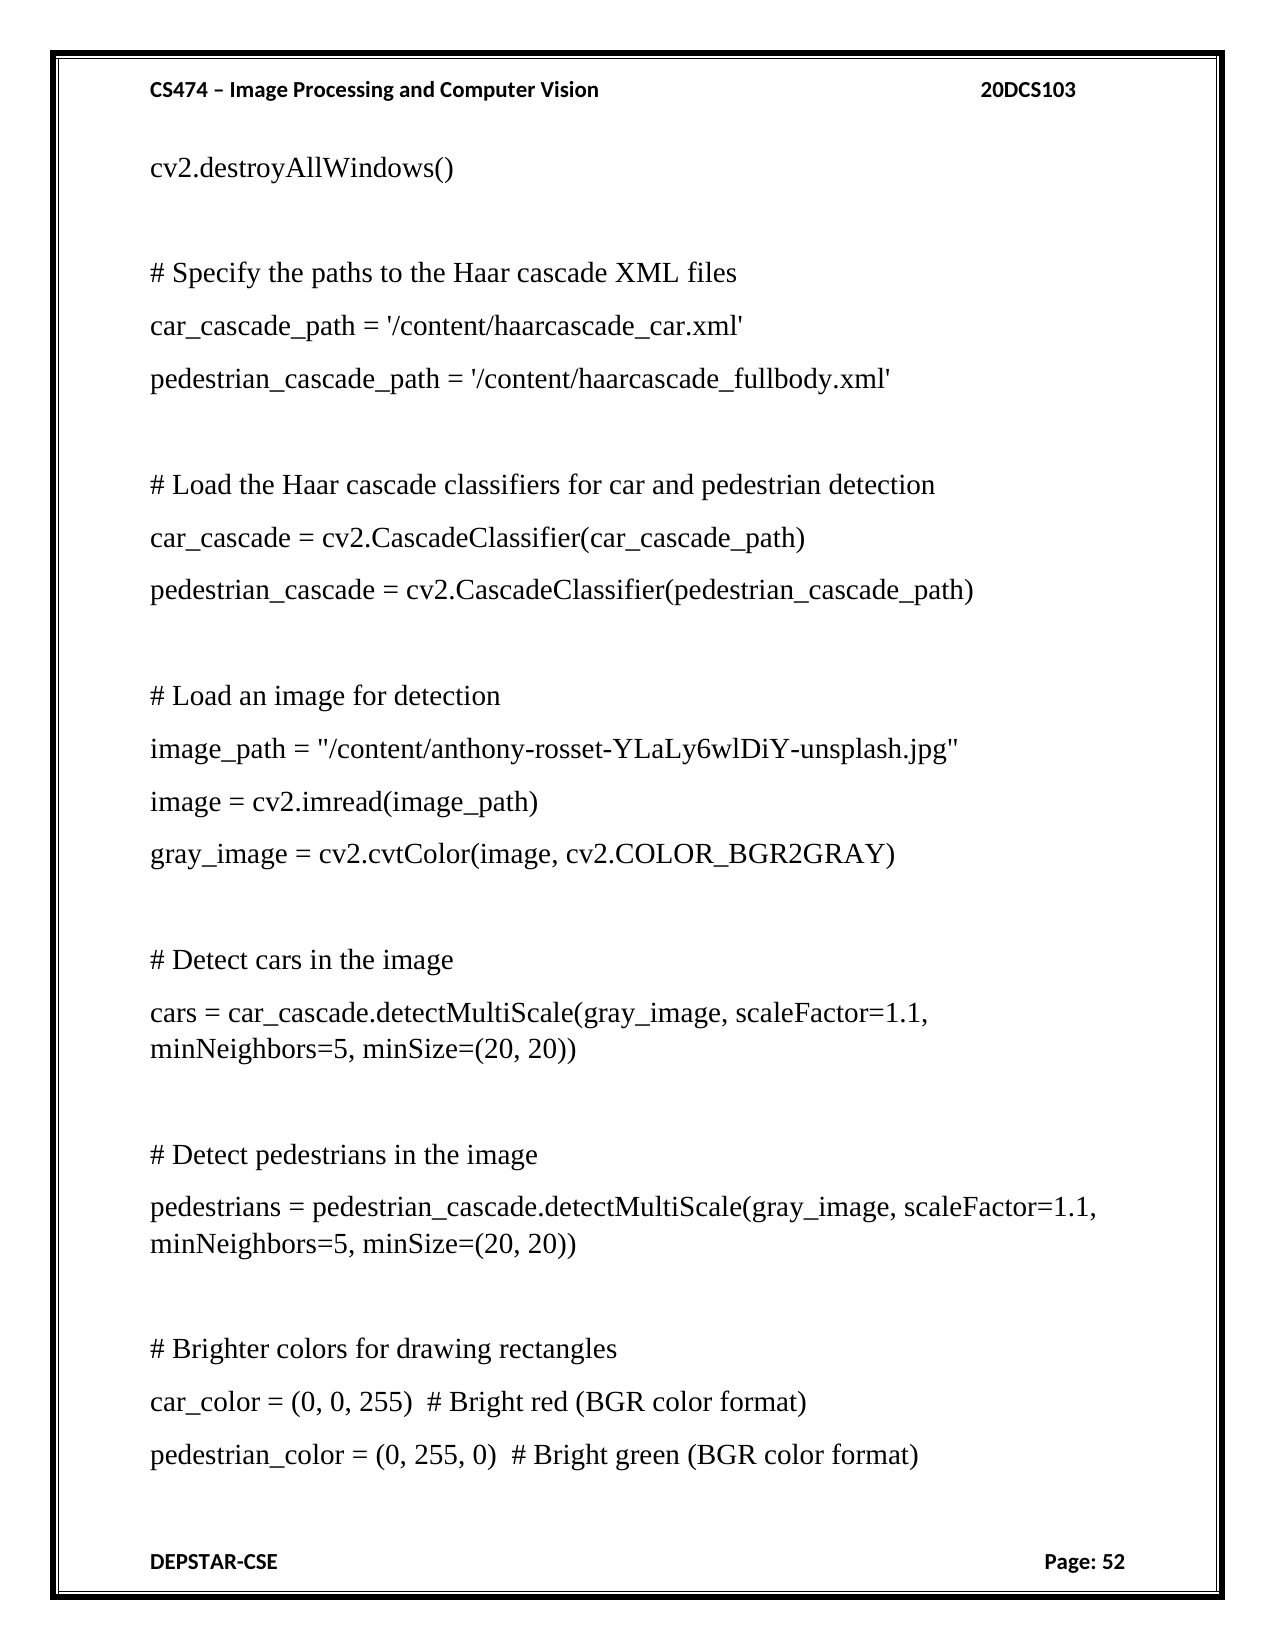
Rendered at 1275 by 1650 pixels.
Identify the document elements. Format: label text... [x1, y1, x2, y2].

text pedestrian_cascade = cv2.CascadeClassifier(pedestrian_cascade_path) [150, 572, 1125, 606]
text cars = car_cascade.detectMultiScale(gray_image, scaleFactor=1.1, minNeighbors=5, minSize=(20, 20)) [150, 995, 1125, 1065]
text car_cascade_path = '/content/haarcascade_car.xml' [150, 308, 1125, 342]
text cv2.destroyAllWindows() [150, 150, 1125, 183]
text pedestrian_cascade_path = '/content/haarcascade_fullbody.xml' [150, 361, 1125, 395]
text image = cv2.imread(image_path) [150, 784, 1125, 817]
text gray_image = cv2.cvtColor(image, cv2.COLOR_BGR2GRAY) [150, 837, 1125, 870]
text car_cascade = cv2.CascadeClassifier(car_cascade_path) [150, 520, 1125, 553]
text # Specify the paths to the Haar cascade XML files [150, 256, 1125, 289]
text pedestrians = pedestrian_cascade.detectMultiScale(gray_image, scaleFactor=1.1, minNeighbors=5, minSize=(20, 20)) [150, 1189, 1125, 1259]
text image_path = "/content/anthony-rosset-YLaLy6wlDiY-unsplash.jpg" [150, 731, 1125, 764]
text pedestrian_color = (0, 255, 0) # Bright green (BGR color format) [150, 1437, 1125, 1471]
text # Detect cars in the image [150, 942, 1125, 976]
text car_color = (0, 0, 255) # Bright red (BGR color format) [150, 1384, 1125, 1418]
text # Load an image for detection [150, 678, 1125, 712]
text # Detect pedestrians in the image [150, 1137, 1125, 1170]
text # Load the Haar cascade classifiers for car and pedestrian detection [150, 467, 1125, 500]
text # Brighter colors for drawing rectangles [150, 1331, 1125, 1365]
